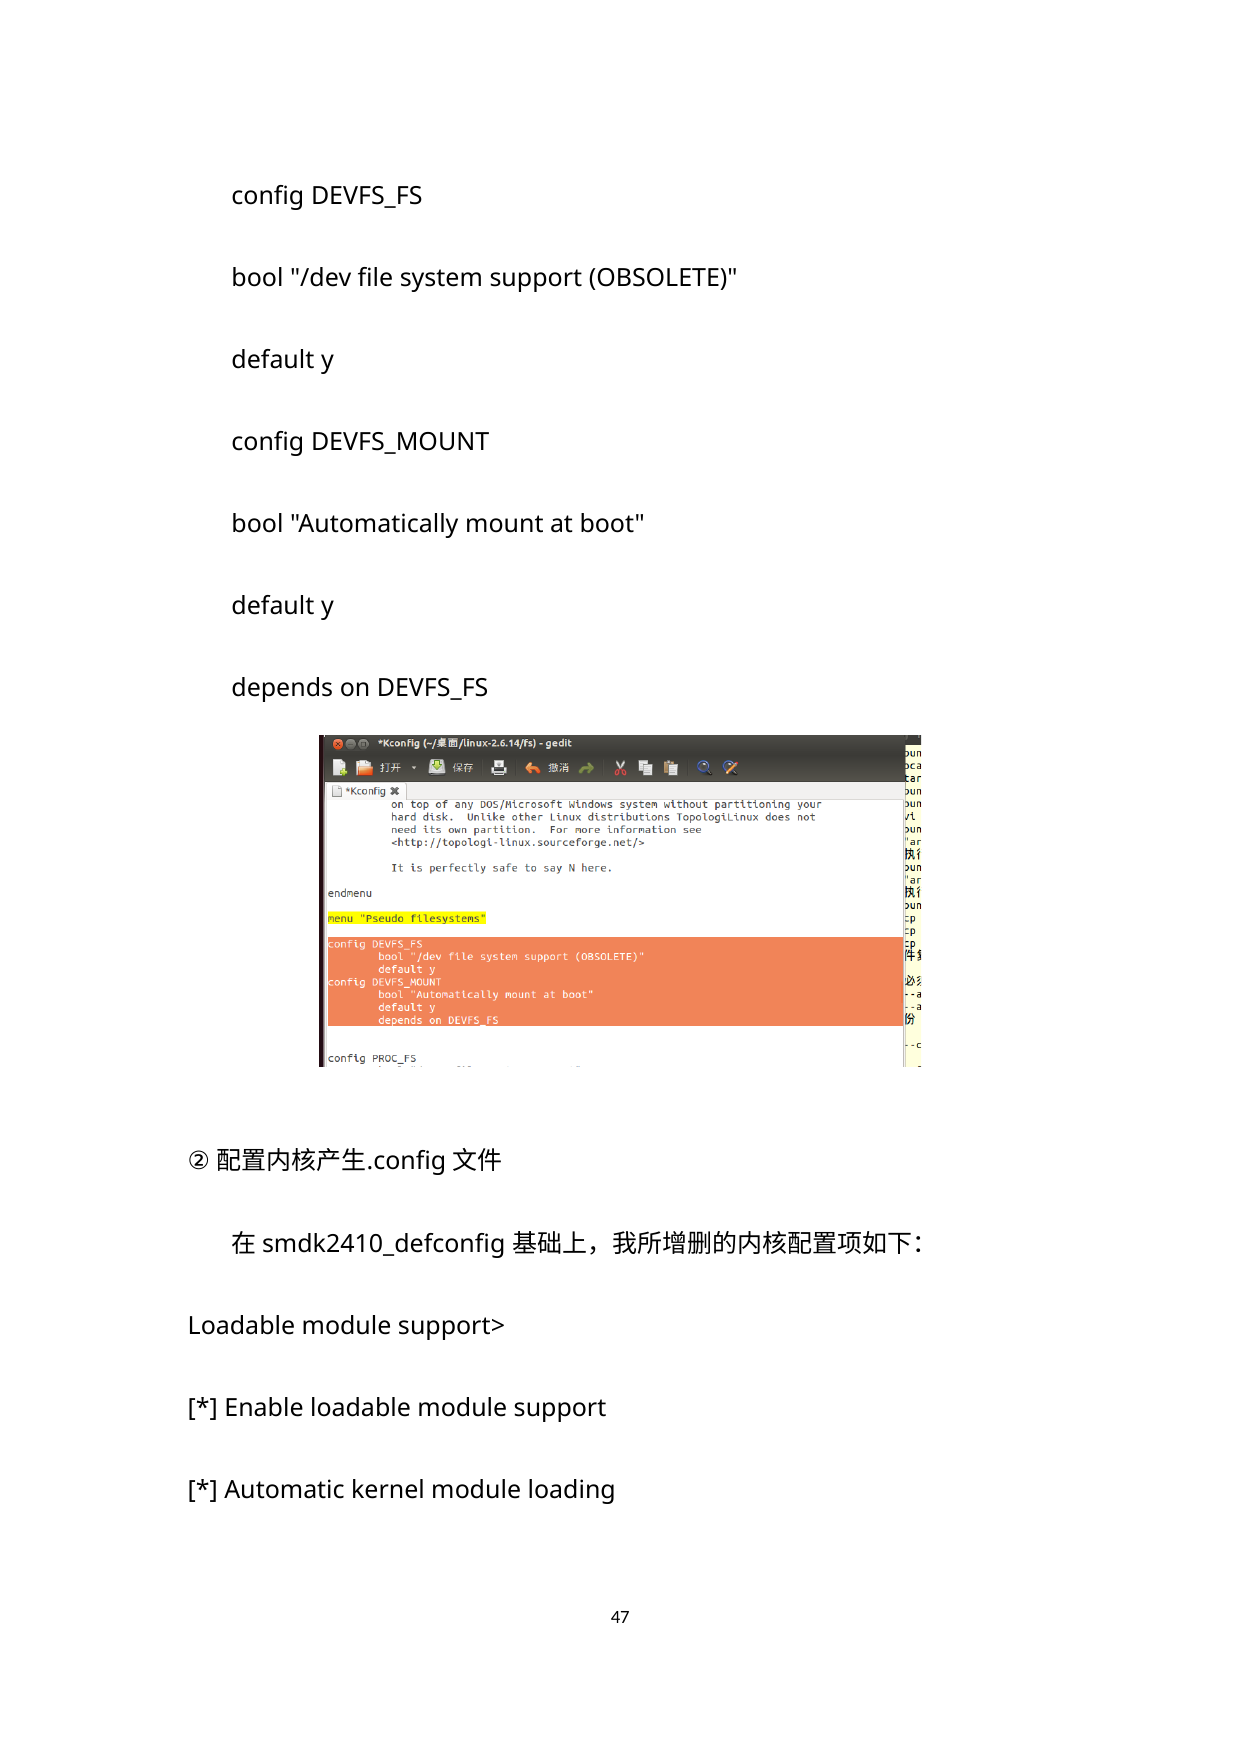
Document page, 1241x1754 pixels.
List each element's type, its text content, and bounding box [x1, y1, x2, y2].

text ② 配置内核产生.config 文件 [187, 1126, 1053, 1191]
text [*] Automatic kernel module loading [187, 1456, 1053, 1521]
text depends on DEVFS_FS [187, 654, 1053, 719]
text config DEVFS_FS [187, 162, 1053, 227]
text default y [187, 572, 1053, 637]
text default y [187, 326, 1053, 391]
text Loadable module support­­­> [187, 1292, 1053, 1357]
text 在 smdk2410_defconfig 基础上，我所增删的内核配置项如下： [187, 1209, 1053, 1274]
text bool "Automatically mount at boot" [187, 490, 1053, 555]
picture [319, 735, 922, 1067]
text bool "/dev file system support (OBSOLETE)" [187, 244, 1053, 309]
text config DEVFS_MOUNT [187, 408, 1053, 473]
text [*] Enable loadable module support [187, 1374, 1053, 1439]
